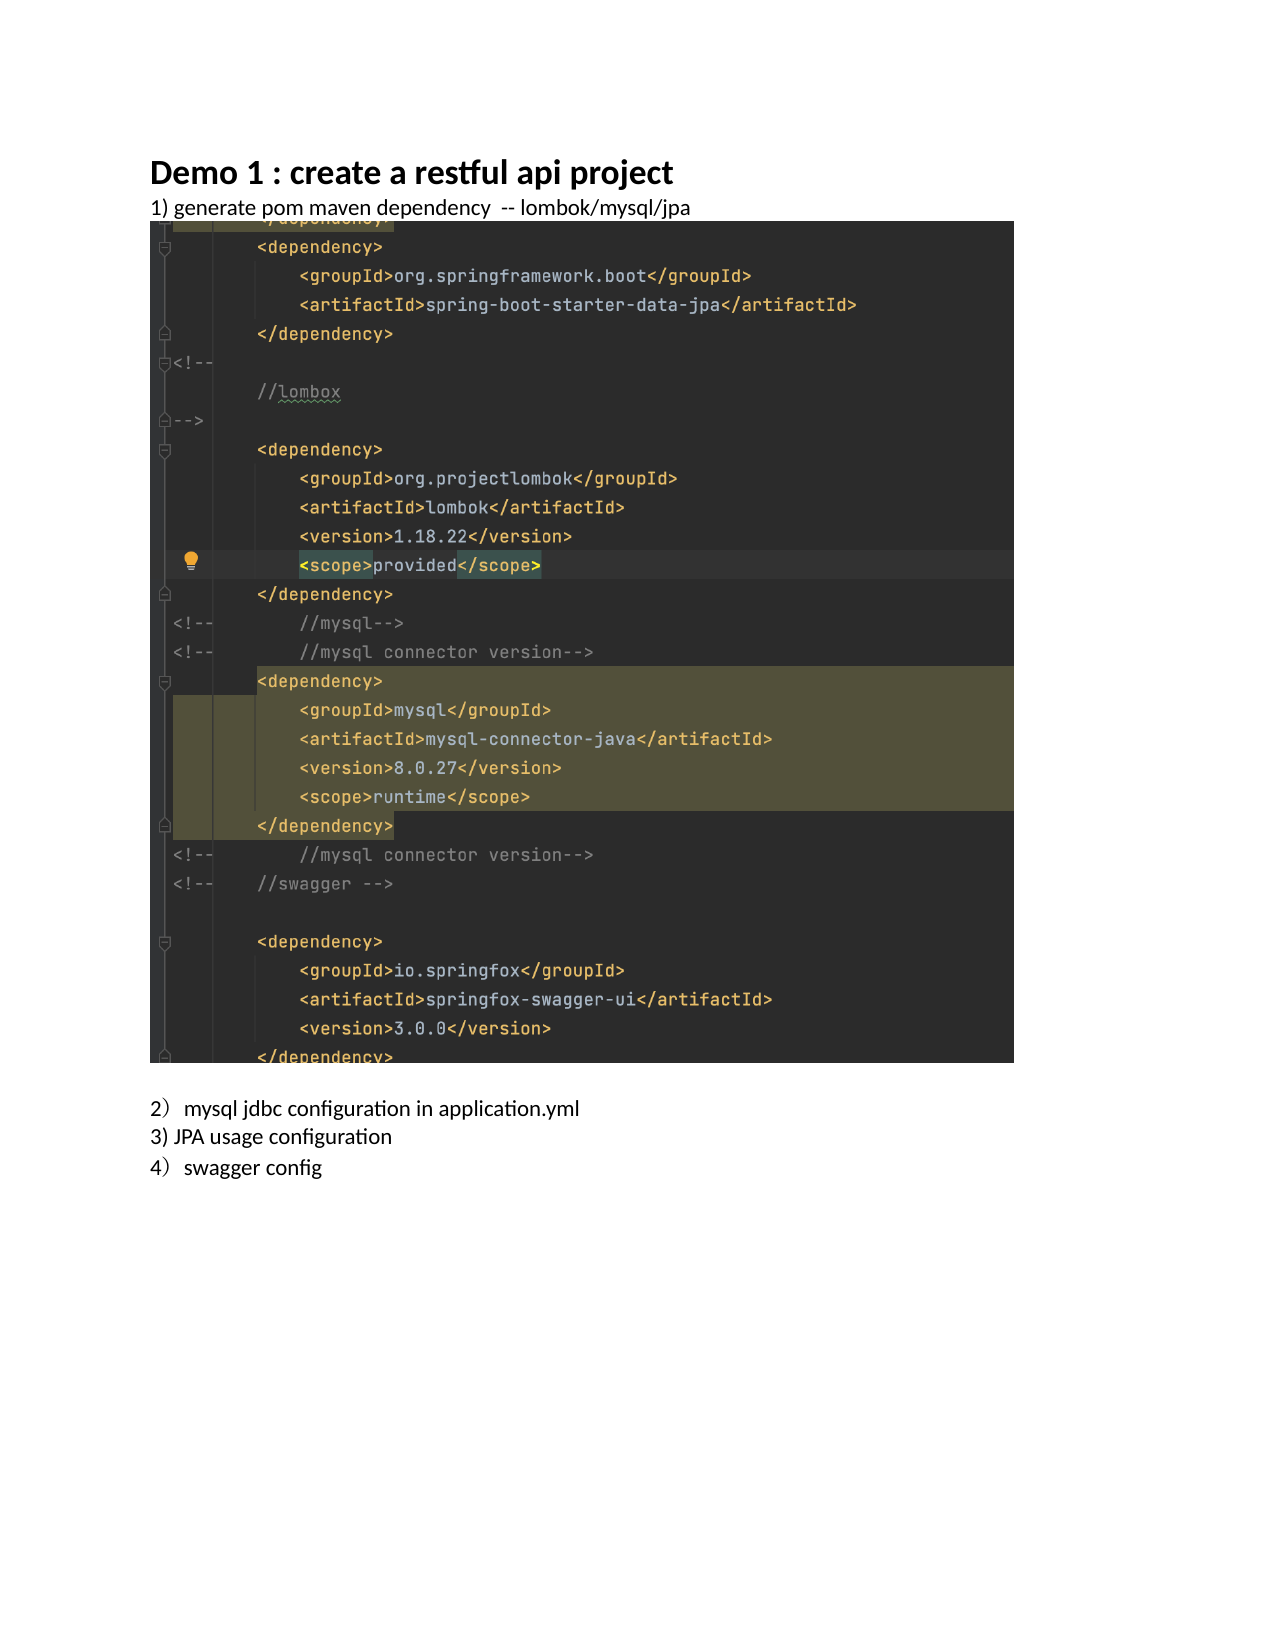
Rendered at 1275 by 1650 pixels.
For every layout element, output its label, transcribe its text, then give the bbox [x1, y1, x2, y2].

text 3) JPA usage configuration [150, 1122, 1125, 1150]
text 1) generate pom maven dependency -- lombok/mysql/jpa [150, 193, 1125, 221]
text 2）mysql jdbc configuration in application.yml [150, 1091, 1125, 1122]
text 4）swagger config [150, 1150, 1125, 1182]
picture [150, 221, 1014, 1063]
text Demo 1 : create a restful api project [150, 150, 1125, 193]
